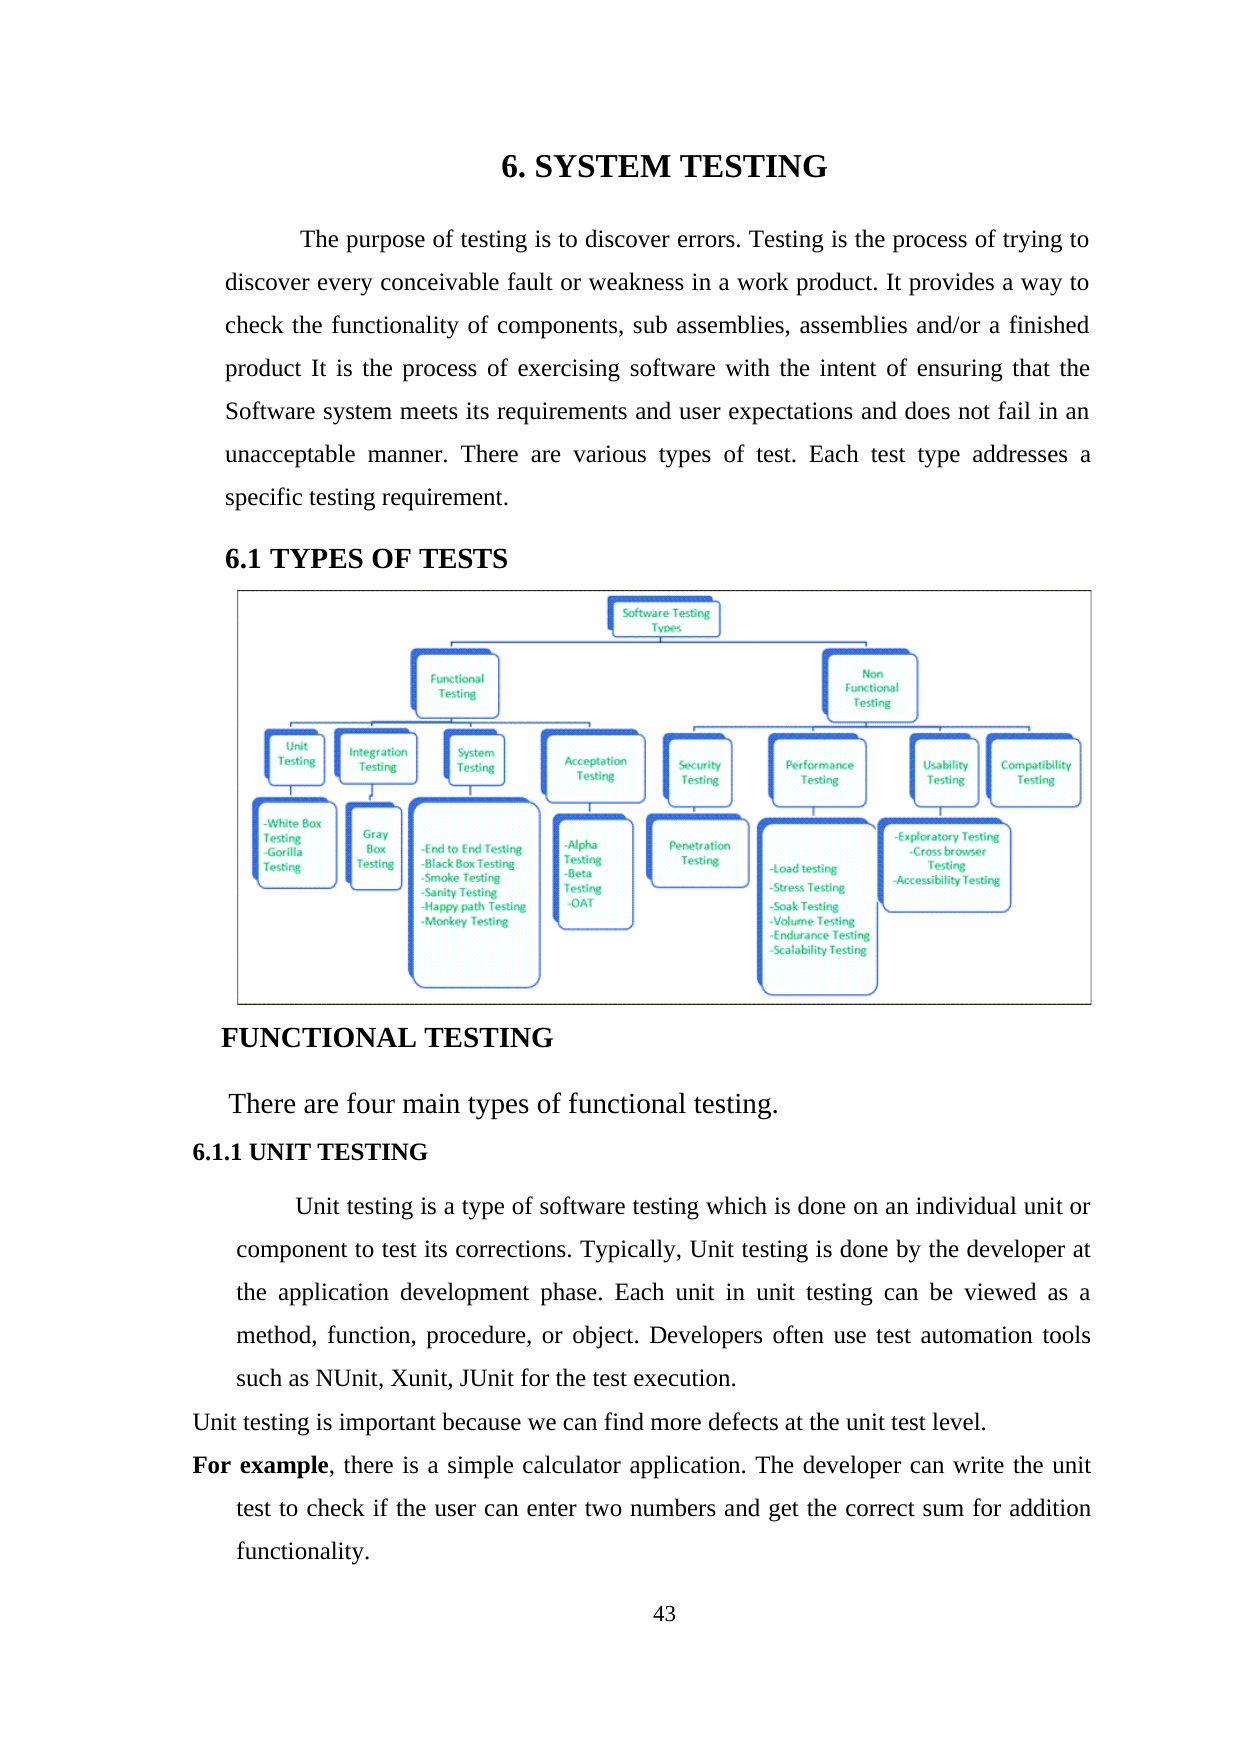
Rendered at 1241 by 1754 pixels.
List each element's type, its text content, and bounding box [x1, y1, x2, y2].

subtitle TYPES OF TESTS [225, 541, 1152, 575]
text Unit testing is important because we can find more defects at the unit test level. [192, 1407, 1092, 1435]
text Unit testing is a type of software testing which is done on an individual unit or component to test its corrections. Typically, Unit testing is done by the developer at the application development phase. Each unit in unit testing can be viewed as a method, function, procedure, or object. Developers often use test automation tools such as NUnit, Xunit, JUnit for the test execution. [236, 1191, 1092, 1392]
picture [237, 590, 1092, 1005]
subtitle FUNCTIONAL TESTING [177, 1021, 1152, 1054]
text For example, there is a simple calculator application. The developer can write the unit test to check if the user can enter two numbers and get the correct sum for addition functionality. [192, 1450, 1092, 1565]
subtitle 6. SYSTEM TESTING [177, 146, 1152, 184]
subtitle 6.1.1 UNIT TESTING [192, 1137, 1152, 1166]
subtitle There are four main types of functional testing. [177, 1087, 1152, 1120]
text The purpose of testing is to discover errors. Testing is the process of trying to discover every conceivable fault or weakness in a work product. It provides a way to check the functionality of components, sub assemblies, assemblies and/or a finished product It is the process of exercising software with the intent of ensuring that the Software system meets its requirements and user expectations and does not fail in an unacceptable manner. There are various types of test. Each test type addresses a specific testing requirement. [225, 224, 1091, 511]
